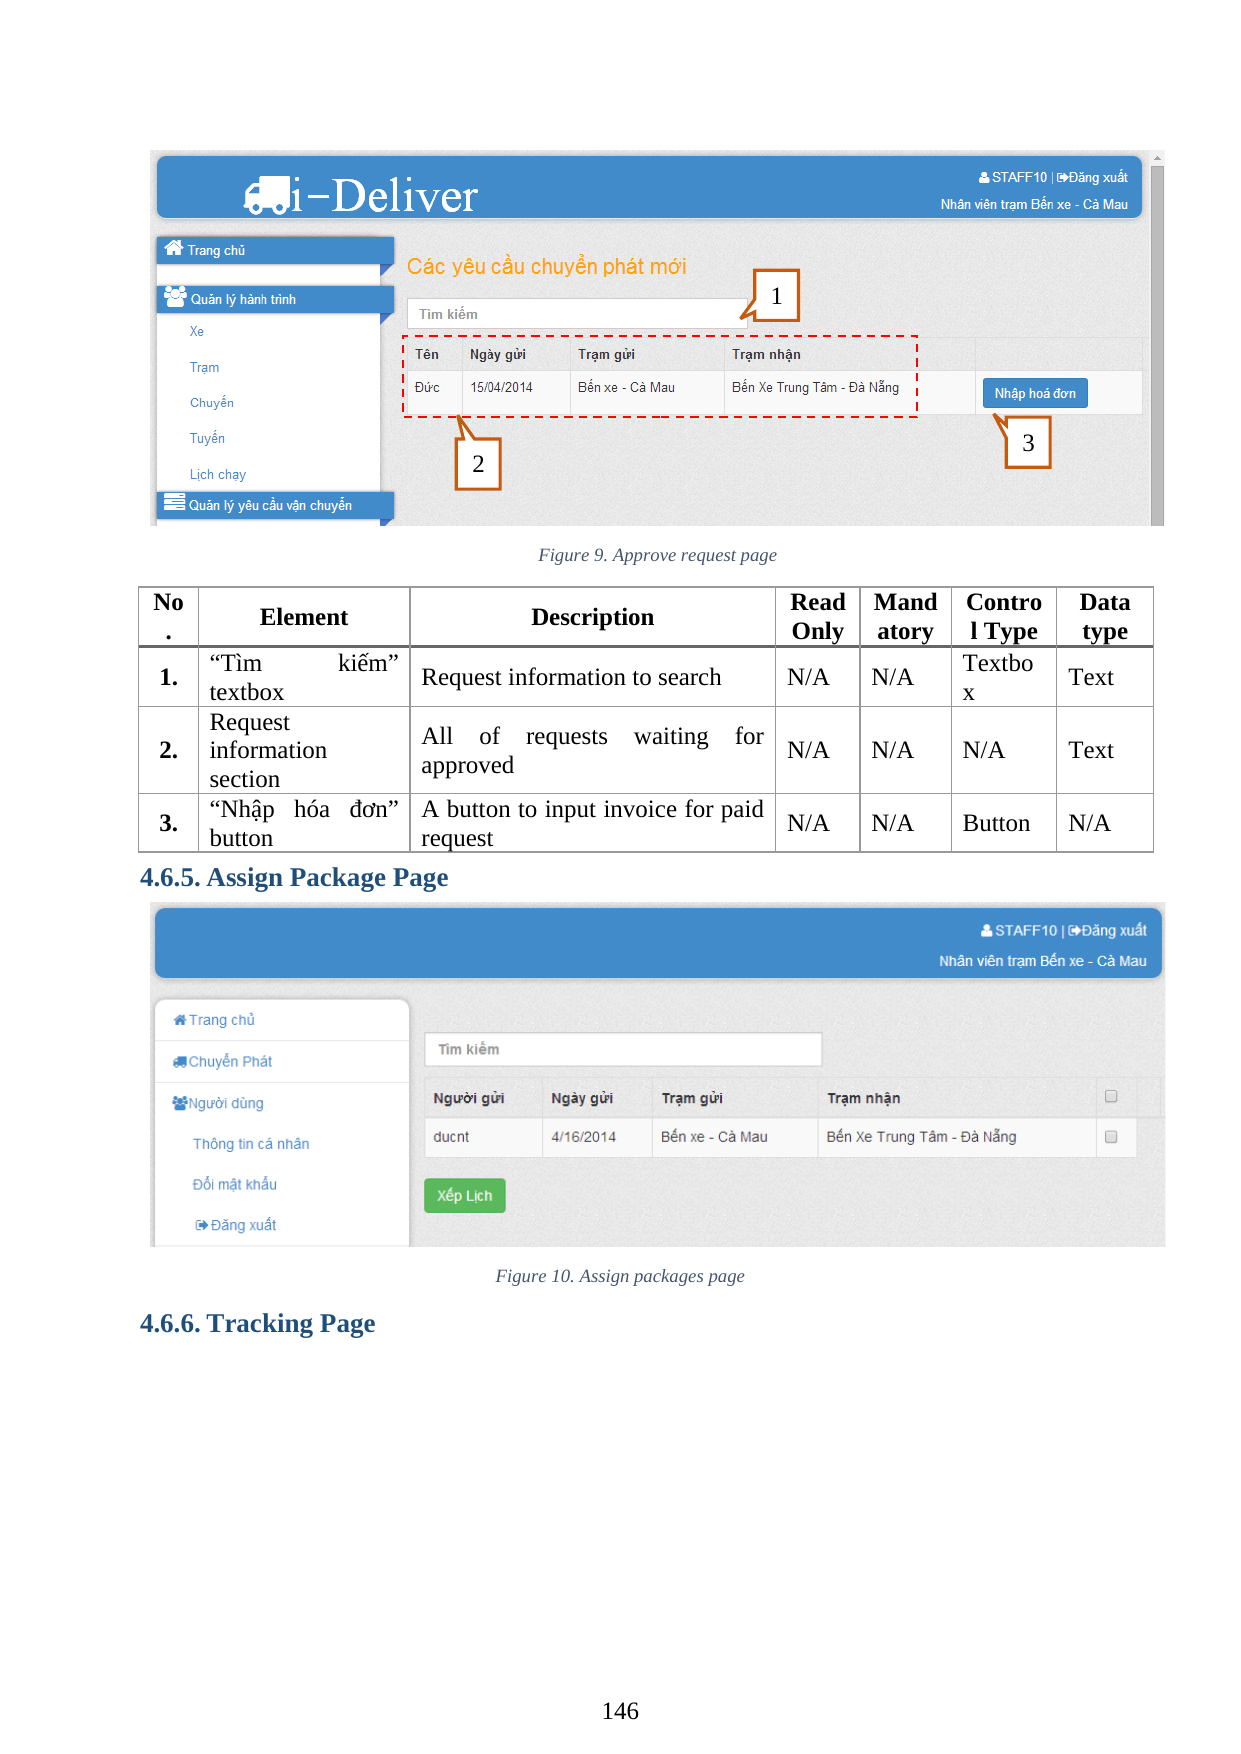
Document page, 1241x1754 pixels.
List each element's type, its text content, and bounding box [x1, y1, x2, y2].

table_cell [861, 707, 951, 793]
text Figure 10. Assign packages page [150, 1265, 1090, 1287]
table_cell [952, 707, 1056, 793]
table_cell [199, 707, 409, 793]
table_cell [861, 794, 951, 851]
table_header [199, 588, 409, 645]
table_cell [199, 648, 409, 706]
picture [150, 902, 1166, 1247]
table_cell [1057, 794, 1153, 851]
text Figure 9. Approve request page [150, 544, 1090, 566]
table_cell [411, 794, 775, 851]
subtitle Tracking Page [201, 1307, 1090, 1339]
picture [150, 150, 1165, 526]
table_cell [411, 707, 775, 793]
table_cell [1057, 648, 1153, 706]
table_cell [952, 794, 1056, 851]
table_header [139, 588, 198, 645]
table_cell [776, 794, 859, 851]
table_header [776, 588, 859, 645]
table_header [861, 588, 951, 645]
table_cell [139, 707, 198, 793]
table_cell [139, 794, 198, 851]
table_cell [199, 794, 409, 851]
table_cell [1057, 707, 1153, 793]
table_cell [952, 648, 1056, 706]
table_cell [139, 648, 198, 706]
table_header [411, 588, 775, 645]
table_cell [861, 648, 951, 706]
subtitle Assign Package Page [201, 861, 1090, 892]
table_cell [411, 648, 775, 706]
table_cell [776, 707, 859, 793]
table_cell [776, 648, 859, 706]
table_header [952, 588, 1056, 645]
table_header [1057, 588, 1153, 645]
